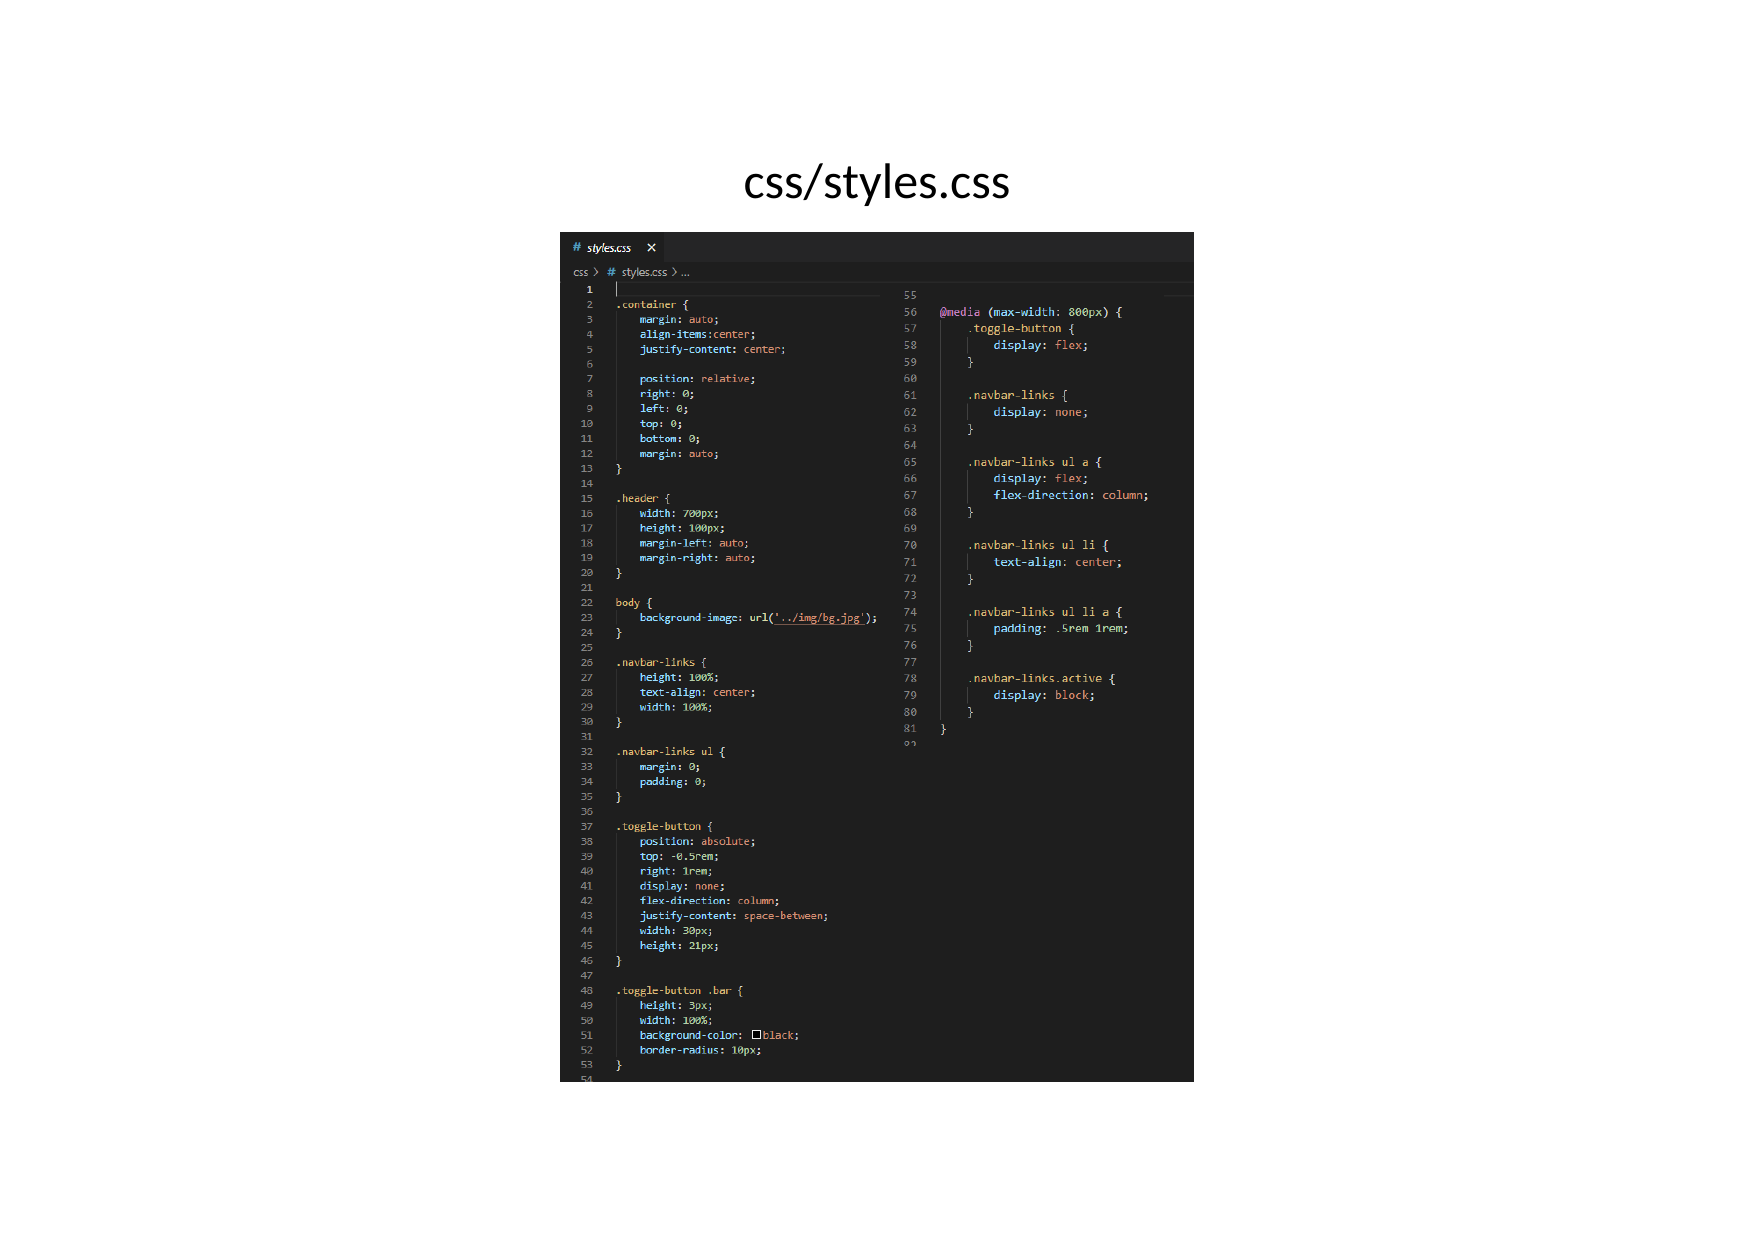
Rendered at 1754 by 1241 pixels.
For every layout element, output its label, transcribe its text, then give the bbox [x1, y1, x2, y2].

text css/styles.css [150, 150, 1604, 211]
picture [560, 232, 1194, 1082]
